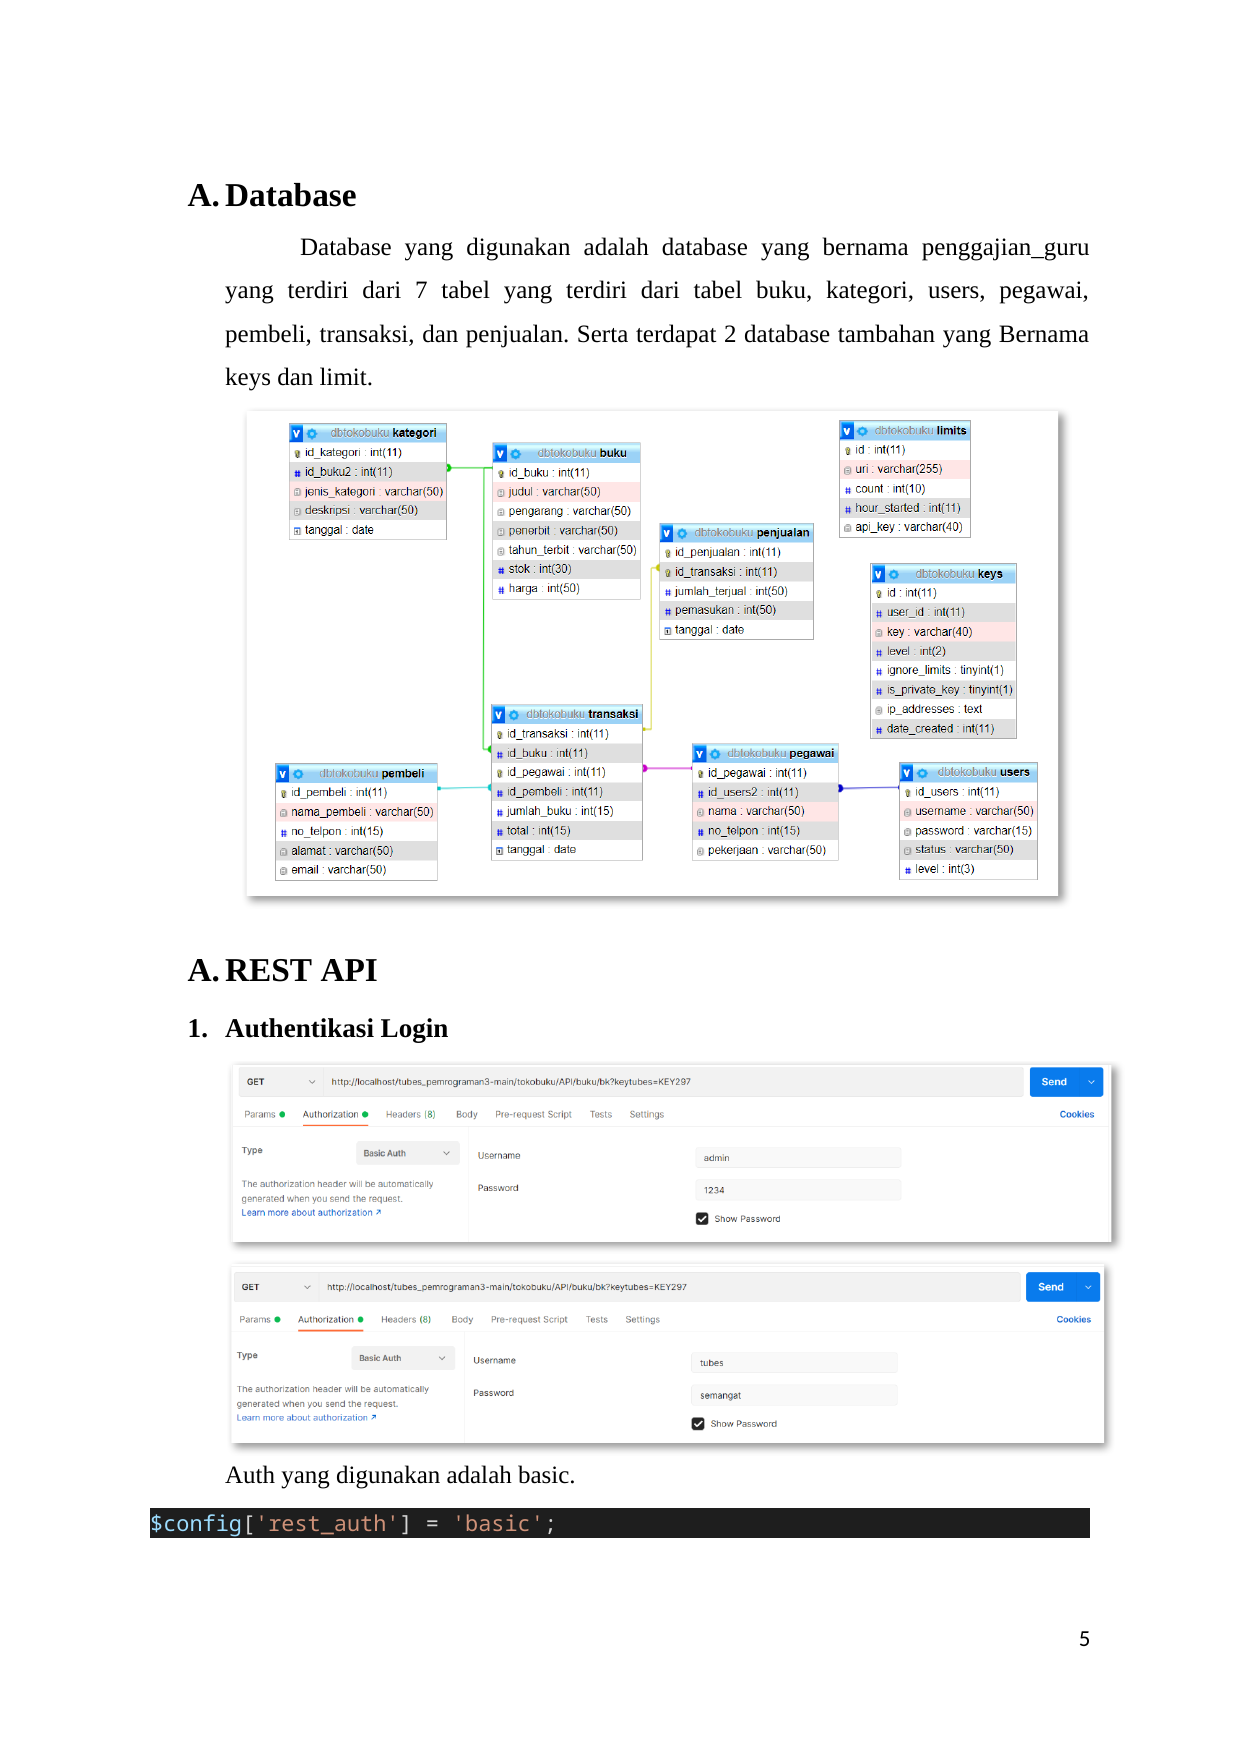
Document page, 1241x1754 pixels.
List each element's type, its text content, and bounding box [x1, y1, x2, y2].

picture [231, 1264, 1105, 1443]
list Auth yang digunakan adalah basic. [225, 1460, 1090, 1489]
subtitle Authentikasi Login [187, 1012, 1090, 1043]
subtitle Database [187, 175, 1090, 213]
list Database yang digunakan adalah database yang bernama penggajian_guru yang terdiri dari 7 tabel yang terdiri dari tabel buku, kategori, users, pegawai, pembeli, transaksi, dan penjualan. Serta terdapat 2 database tambahan yang Bernama keys dan limit. [225, 232, 1090, 391]
subtitle REST API [187, 950, 1090, 989]
text $config['rest_auth'] = 'basic'; [150, 1508, 1090, 1538]
picture [246, 411, 1059, 896]
picture [231, 1065, 1112, 1242]
